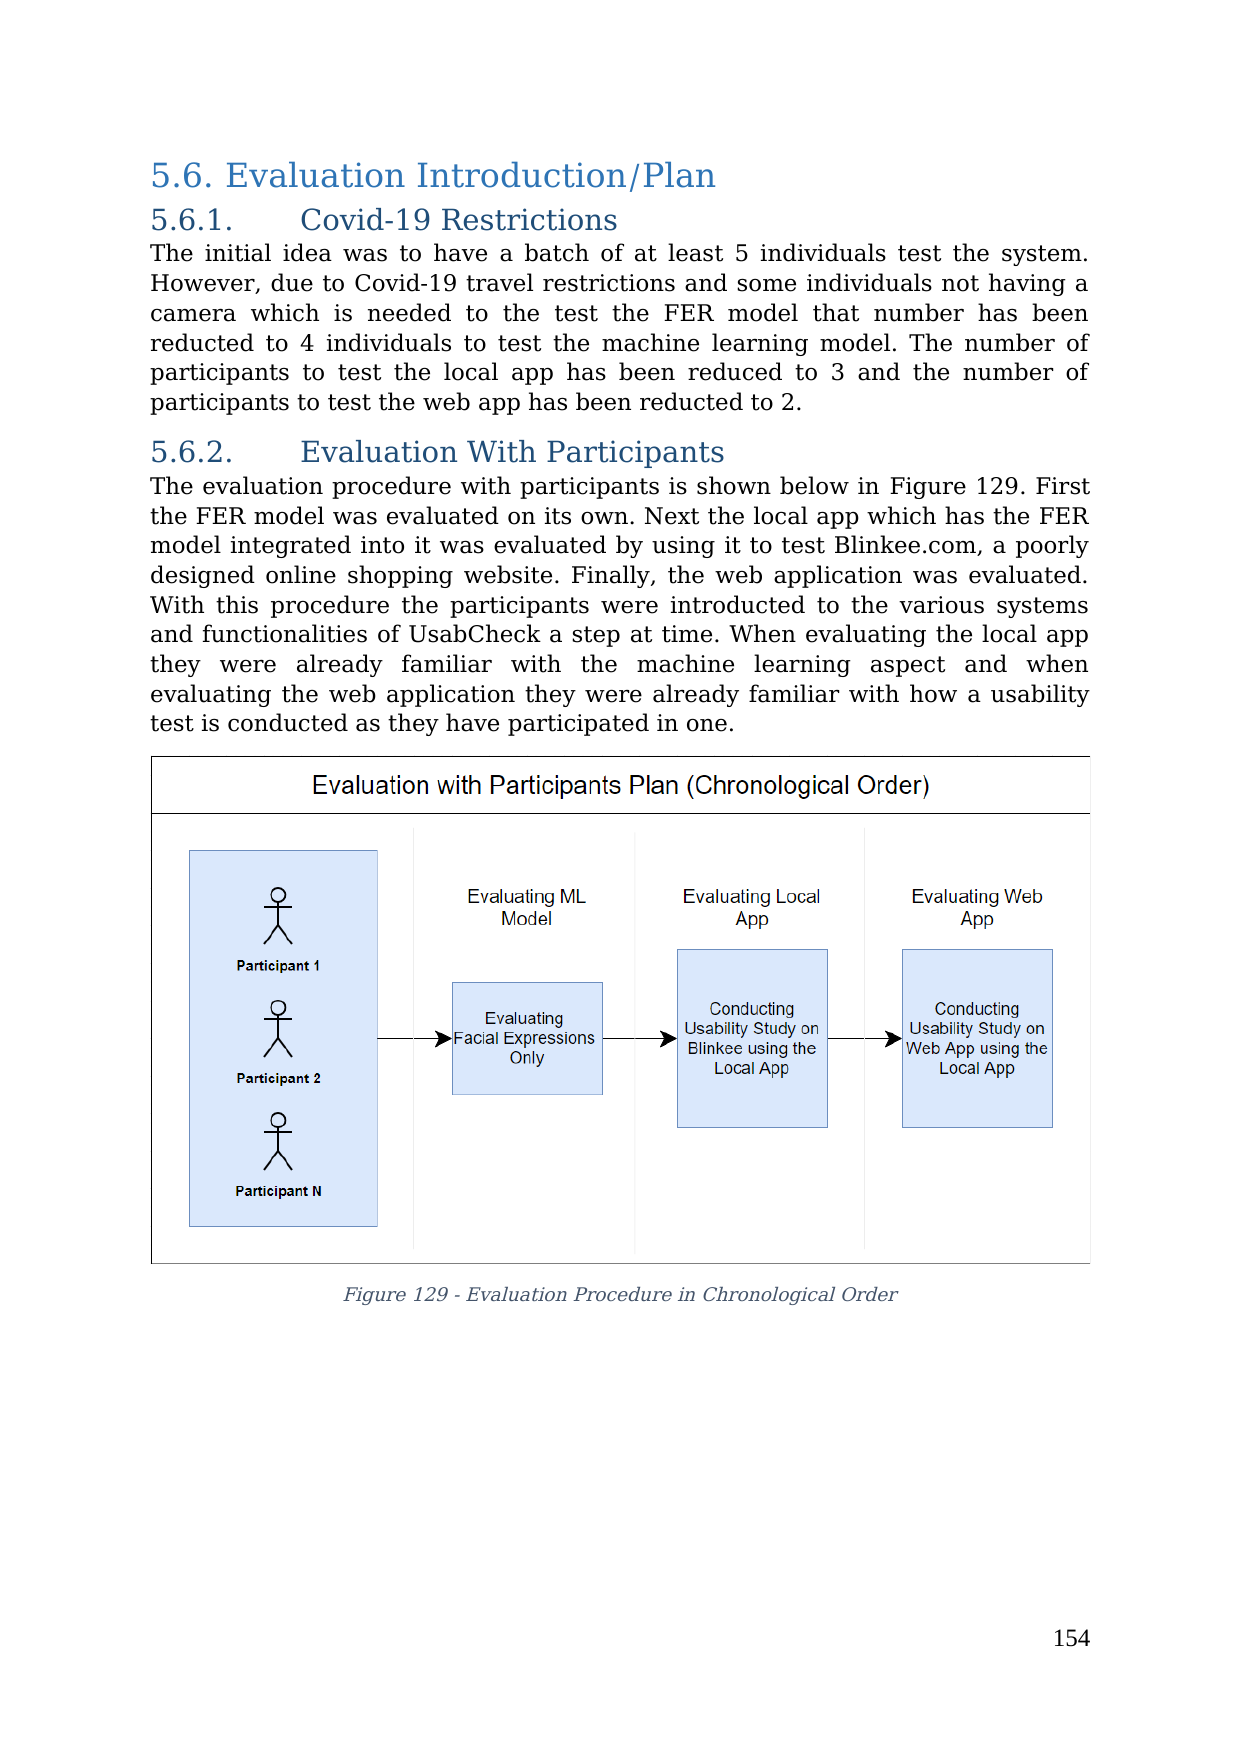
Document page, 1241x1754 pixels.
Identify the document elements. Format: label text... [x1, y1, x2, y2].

picture [150, 755, 1091, 1264]
subtitle Covid-19 Restrictions [150, 201, 1090, 236]
text The initial idea was to have a batch of at least 5 individuals test the system. However, due to Covid-19 travel restrictions and some individuals not having a camera which is needed to the test the FER model that number has been reducted to 4 individuals to test the machine learning model. The number of participants to test the local app has been reduced to 3 and the number of participants to test the web app has been reducted to 2. [150, 239, 1090, 415]
subtitle Evaluation Introduction/Plan [150, 154, 1090, 194]
subtitle Evaluation With Participants [150, 434, 1090, 469]
text The evaluation procedure with participants is shown below in Figure 129. First the FER model was evaluated on its own. Next the local app which has the FER model integrated into it was evaluated by using it to test Blinkee.com, a poorly designed online shopping website. Finally, the web application was evaluated. With this procedure the participants were introducted to the various systems and functionalities of UsabCheck a step at time. When evaluating the local app they were already familiar with the machine learning aspect and when evaluating the web application they were already familiar with how a usability test is conducted as they have participated in one. [150, 472, 1090, 737]
